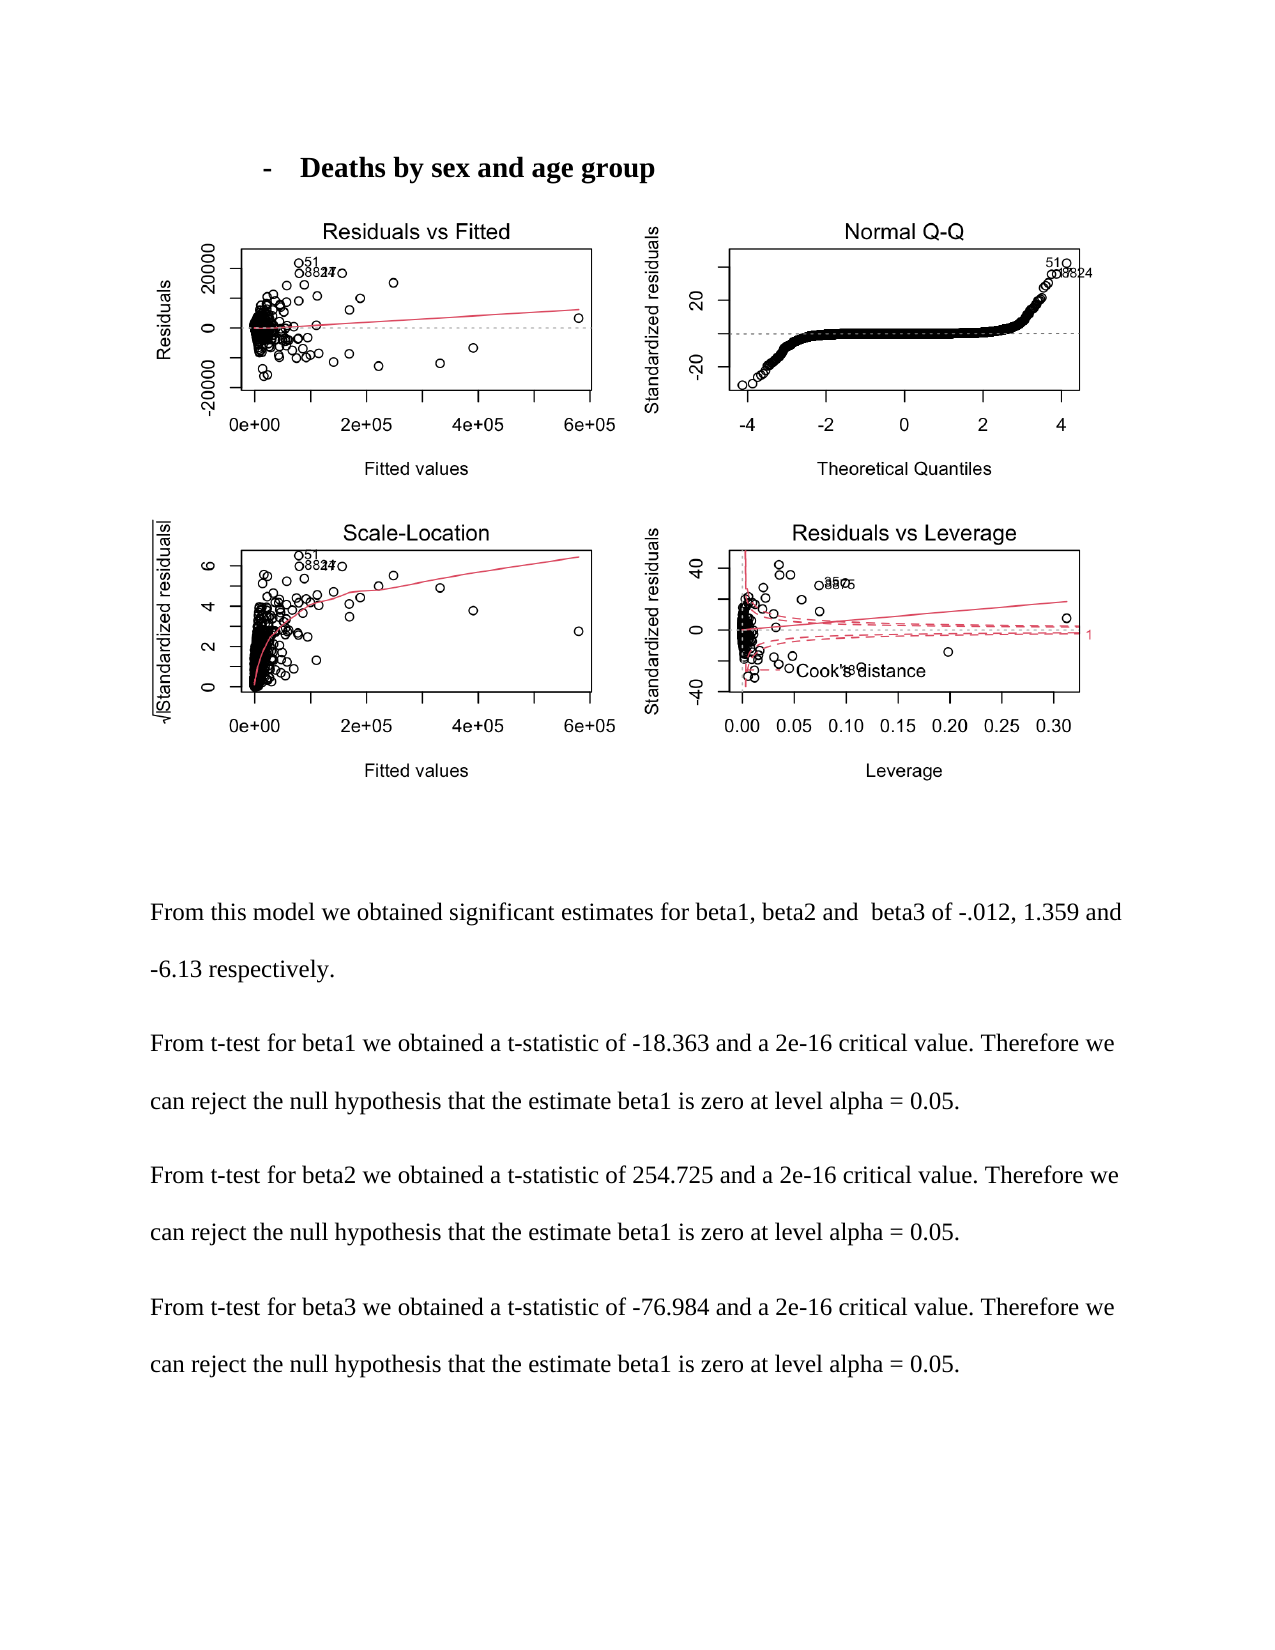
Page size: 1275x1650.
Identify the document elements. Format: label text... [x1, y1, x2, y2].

text From t-test for beta3 we obtained a t-statistic of -76.984 and a 2e-16 critical value. Therefore we can reject the null hypothesis that the estimate beta1 is zero at level alpha = 0.05. [150, 1292, 1125, 1378]
text From this model we obtained significant estimates for beta1, beta2 and beta3 of -.012, 1.359 and -6.13 respectively. [150, 897, 1125, 983]
picture [150, 202, 1125, 805]
list Deaths by sex and age group [262, 150, 1125, 183]
text From t-test for beta2 we obtained a t-statistic of 254.725 and a 2e-16 critical value. Therefore we can reject the null hypothesis that the estimate beta1 is zero at level alpha = 0.05. [150, 1160, 1125, 1246]
text From t-test for beta1 we obtained a t-statistic of -18.363 and a 2e-16 critical value. Therefore we can reject the null hypothesis that the estimate beta1 is zero at level alpha = 0.05. [150, 1028, 1125, 1114]
